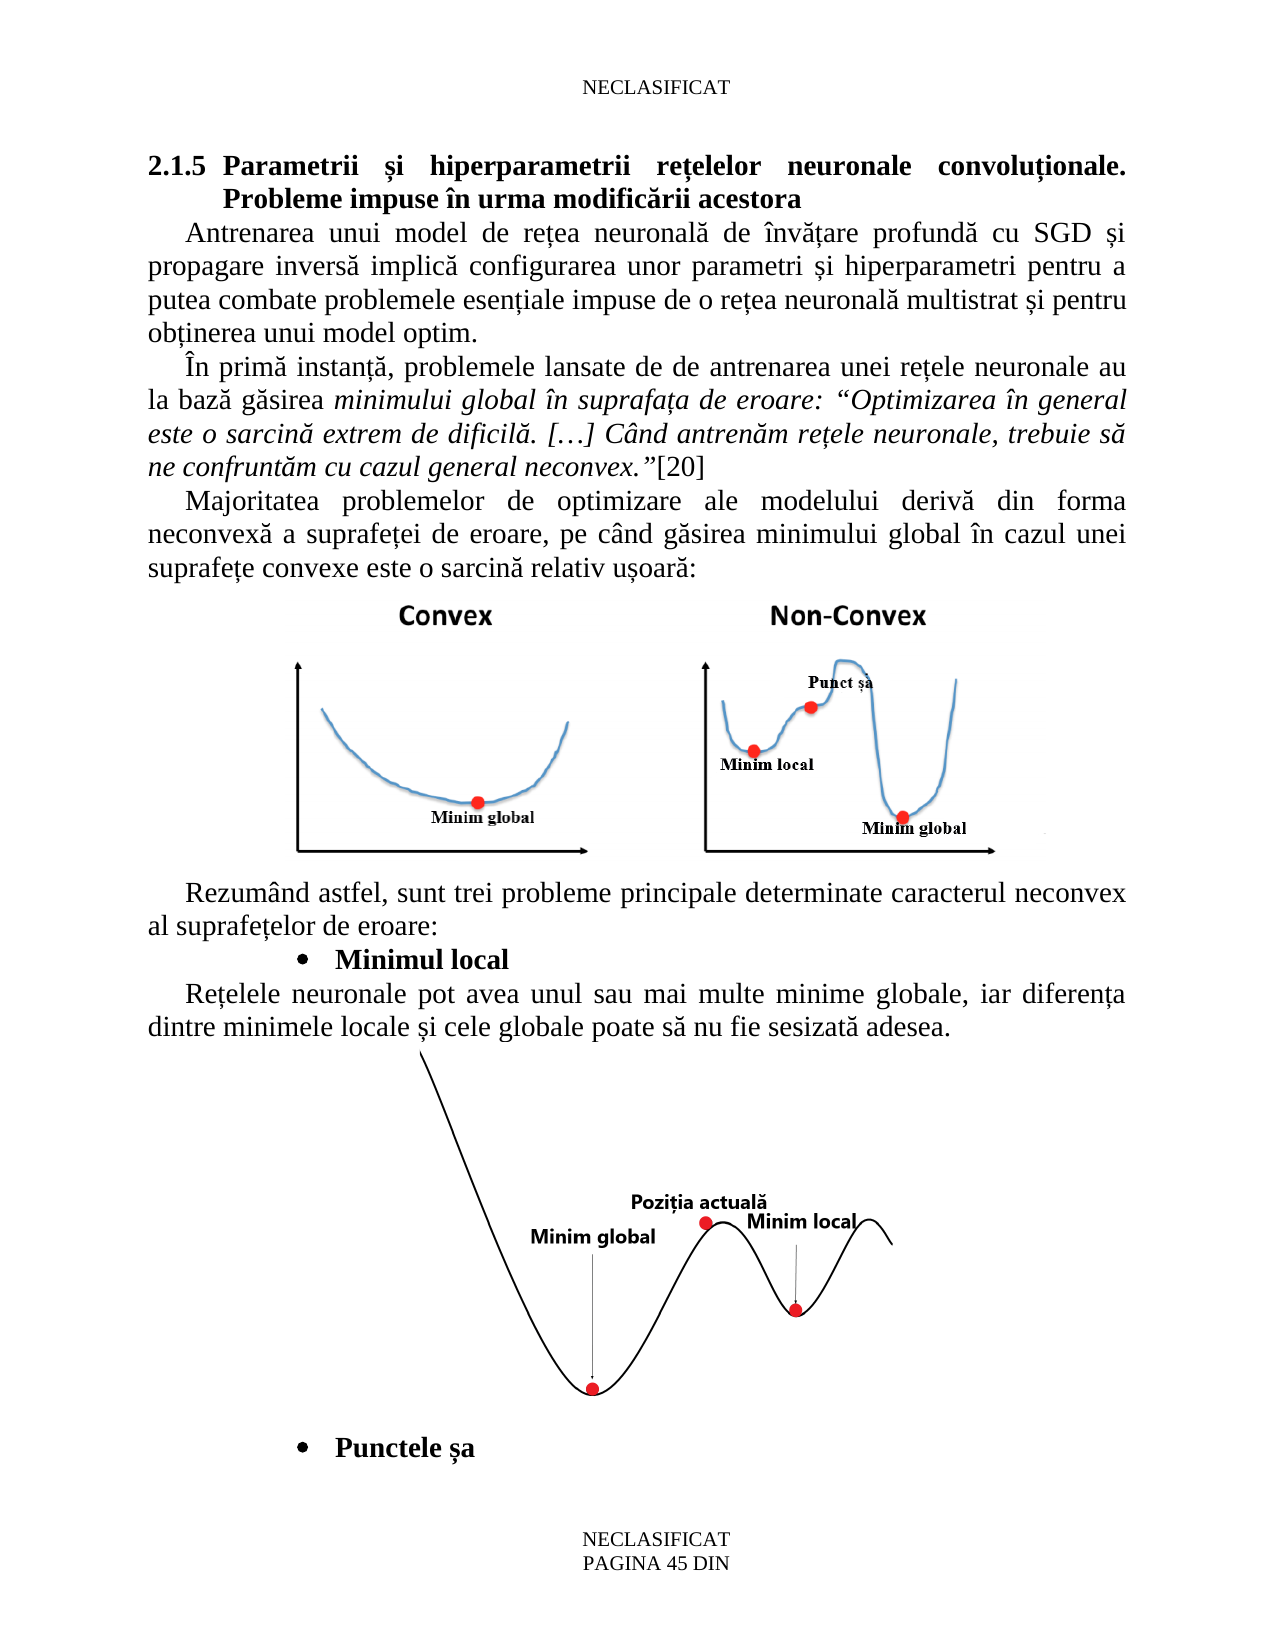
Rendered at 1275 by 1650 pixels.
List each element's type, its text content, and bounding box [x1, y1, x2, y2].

picture [419, 1042, 893, 1397]
text În primă instanță, problemele lansate de de antrenarea unei rețele neuronale au la bază găsirea minimului global în suprafața de eroare: “Optimizarea în general este o sarcină extrem de dificilă. […] Când antrenăm rețele neuronale, trebuie să ne confruntăm cu cazul general neconvex.” [148, 349, 1127, 483]
text Majoritatea problemelor de optimizare ale modelului derivă din forma neconvexă a suprafeței de eroare, pe când găsirea minimului global în cazul unei suprafețe convexe este o sarcină relativ ușoară: [148, 483, 1127, 584]
list Punctele șa [297, 1430, 1127, 1464]
subtitle Parametrii și hiperparametrii rețelelor neuronale convoluționale. Probleme impuse în urma modificării acestora [148, 148, 1127, 215]
picture [266, 583, 1047, 876]
list Minimul local [297, 942, 1127, 976]
text Rezumând astfel, sunt trei probleme principale determinate caracterul neconvex al suprafețelor de eroare: [148, 875, 1127, 942]
text Antrenarea unui model de rețea neuronală de învățare profundă cu SGD și propagare inversă implică configurarea unor parametri și hiperparametri pentru a putea combate problemele esențiale impuse de o rețea neuronală multistrat și pentru obținerea unui model optim. [148, 215, 1127, 349]
text Rețelele neuronale pot avea unul sau mai multe minime globale, iar diferența dintre minimele locale și cele globale poate să nu fie sesizată adesea. [148, 976, 1127, 1043]
